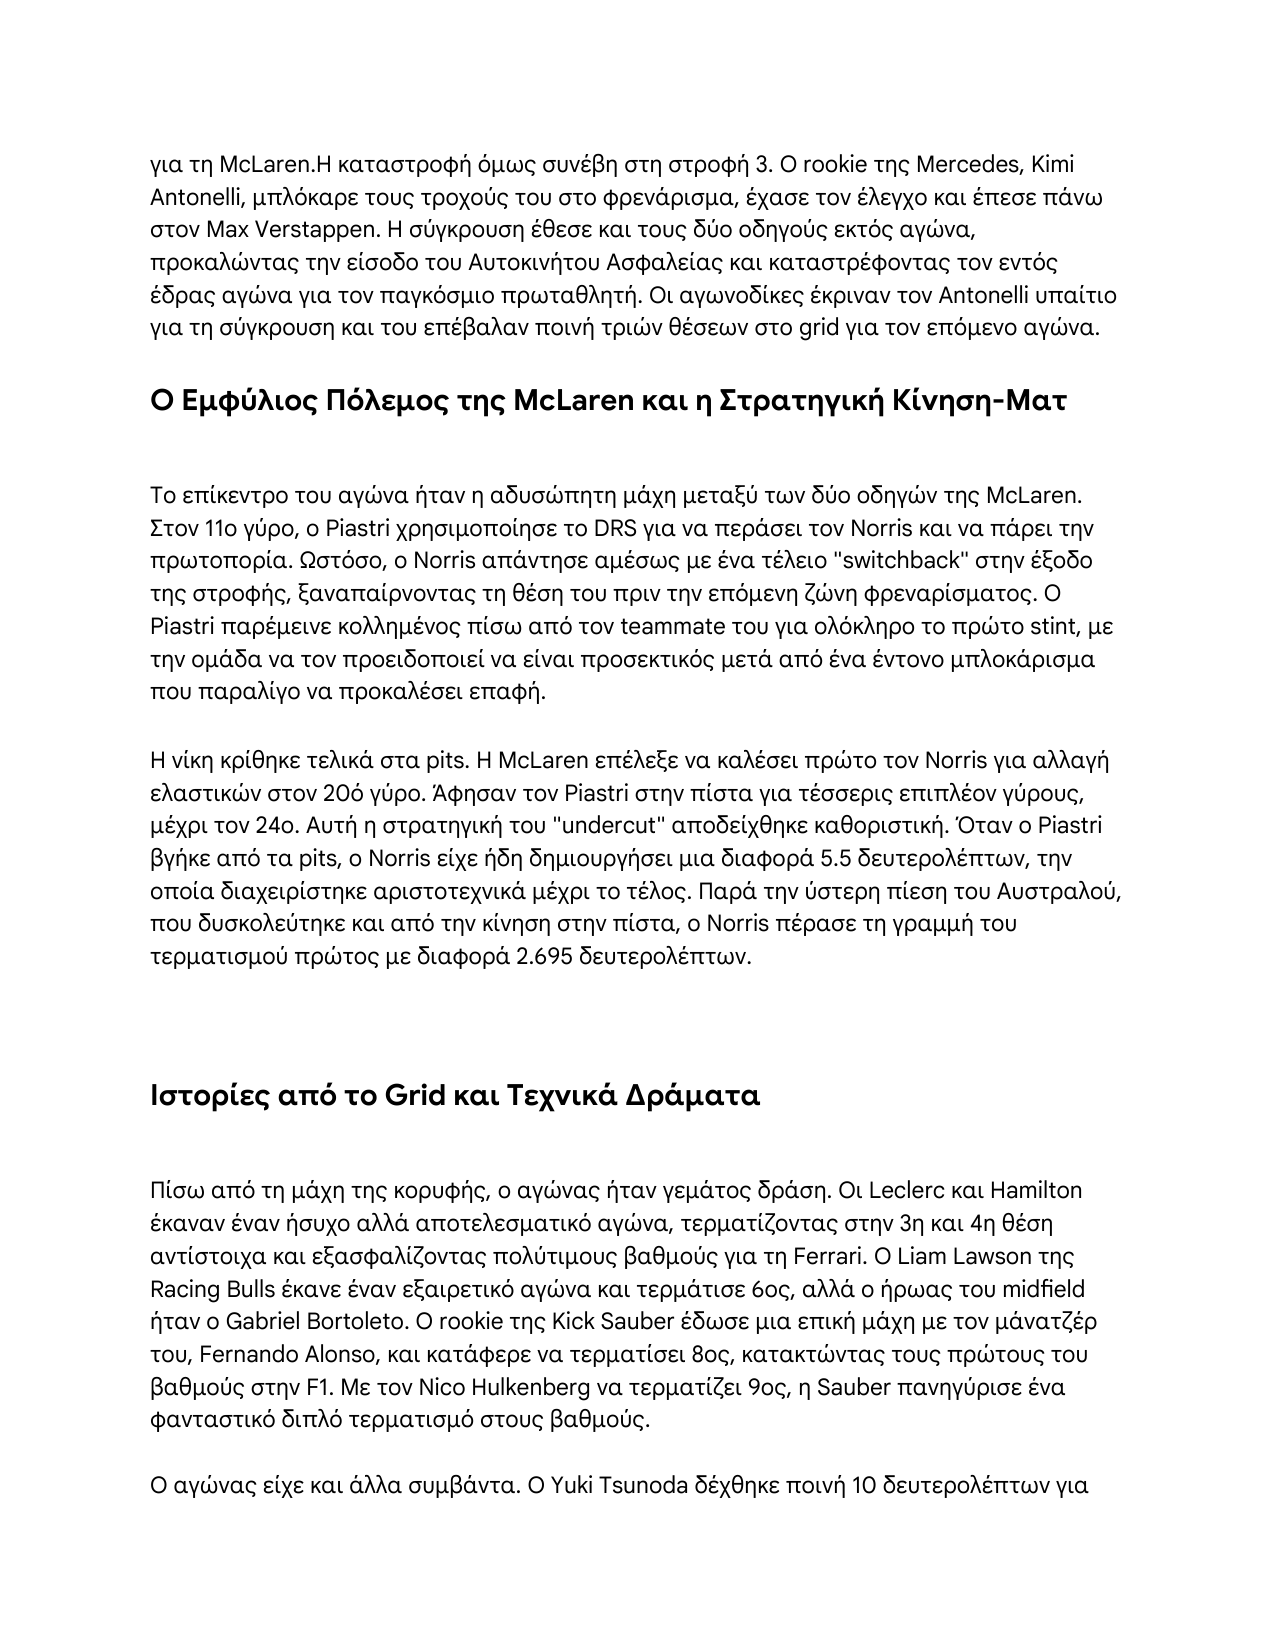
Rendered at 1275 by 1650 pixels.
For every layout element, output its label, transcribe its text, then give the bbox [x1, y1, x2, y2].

subtitle Ιστορίες από το Grid και Τεχνικά Δράματα [150, 1077, 1125, 1114]
text Η νίκη κρίθηκε τελικά στα pits. Η McLaren επέλεξε να καλέσει πρώτο τον Norris για αλλαγή ελαστικών στον 20ό γύρο. Άφησαν τον Piastri στην πίστα για τέσσερις επιπλέον γύρους, μέχρι τον 24ο. Αυτή η στρατηγική του "undercut" αποδείχθηκε καθοριστική. Όταν ο Piastri βγήκε από τα pits, ο Norris είχε ήδη δημιουργήσει μια διαφορά 5.5 δευτερολέπτων, την οποία διαχειρίστηκε αριστοτεχνικά μέχρι το τέλος. Παρά την ύστερη πίεση του Αυστραλού, που δυσκολεύτηκε και από την κίνηση στην πίστα, ο Norris πέρασε τη γραμμή του τερματισμού πρώτος με διαφορά 2.695 δευτερολέπτων. [150, 746, 1125, 971]
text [150, 1471, 1125, 1500]
text Πίσω από τη μάχη της κορυφής, ο αγώνας ήταν γεμάτος δράση. Οι Leclerc και Hamilton έκαναν έναν ήσυχο αλλά αποτελεσματικό αγώνα, τερματίζοντας στην 3η και 4η θέση αντίστοιχα και εξασφαλίζοντας πολύτιμους βαθμούς για τη Ferrari. Ο Liam Lawson της Racing Bulls έκανε έναν εξαιρετικό αγώνα και τερμάτισε 6ος, αλλά ο ήρωας του midfield ήταν ο Gabriel Bortoleto. Ο rookie της Kick Sauber έδωσε μια επική μάχη με τον μάνατζέρ του, Fernando Alonso, και κατάφερε να τερματίσει 8ος, κατακτώντας τους πρώτους του βαθμούς στην F1. Με τον Nico Hulkenberg να τερματίζει 9ος, η Sauber πανηγύρισε ένα φανταστικό διπλό τερματισμό στους βαθμούς. [150, 1177, 1125, 1434]
text Το επίκεντρο του αγώνα ήταν η αδυσώπητη μάχη μεταξύ των δύο οδηγών της McLaren. Στον 11ο γύρο, ο Piastri χρησιμοποίησε το DRS για να περάσει τον Norris και να πάρει την πρωτοπορία. Ωστόσο, ο Norris απάντησε αμέσως με ένα τέλειο "switchback" στην έξοδο της στροφής, ξαναπαίρνοντας τη θέση του πριν την επόμενη ζώνη φρεναρίσματος. Ο Piastri παρέμεινε κολλημένος πίσω από τον teammate του για ολόκληρο το πρώτο stint, με την ομάδα να τον προειδοποιεί να είναι προσεκτικός μετά από ένα έντονο μπλοκάρισμα που παραλίγο να προκαλέσει επαφή. [150, 481, 1125, 706]
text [150, 150, 1125, 342]
subtitle Ο Εμφύλιος Πόλεμος της McLaren και η Στρατηγική Κίνηση-Ματ [150, 382, 1125, 418]
